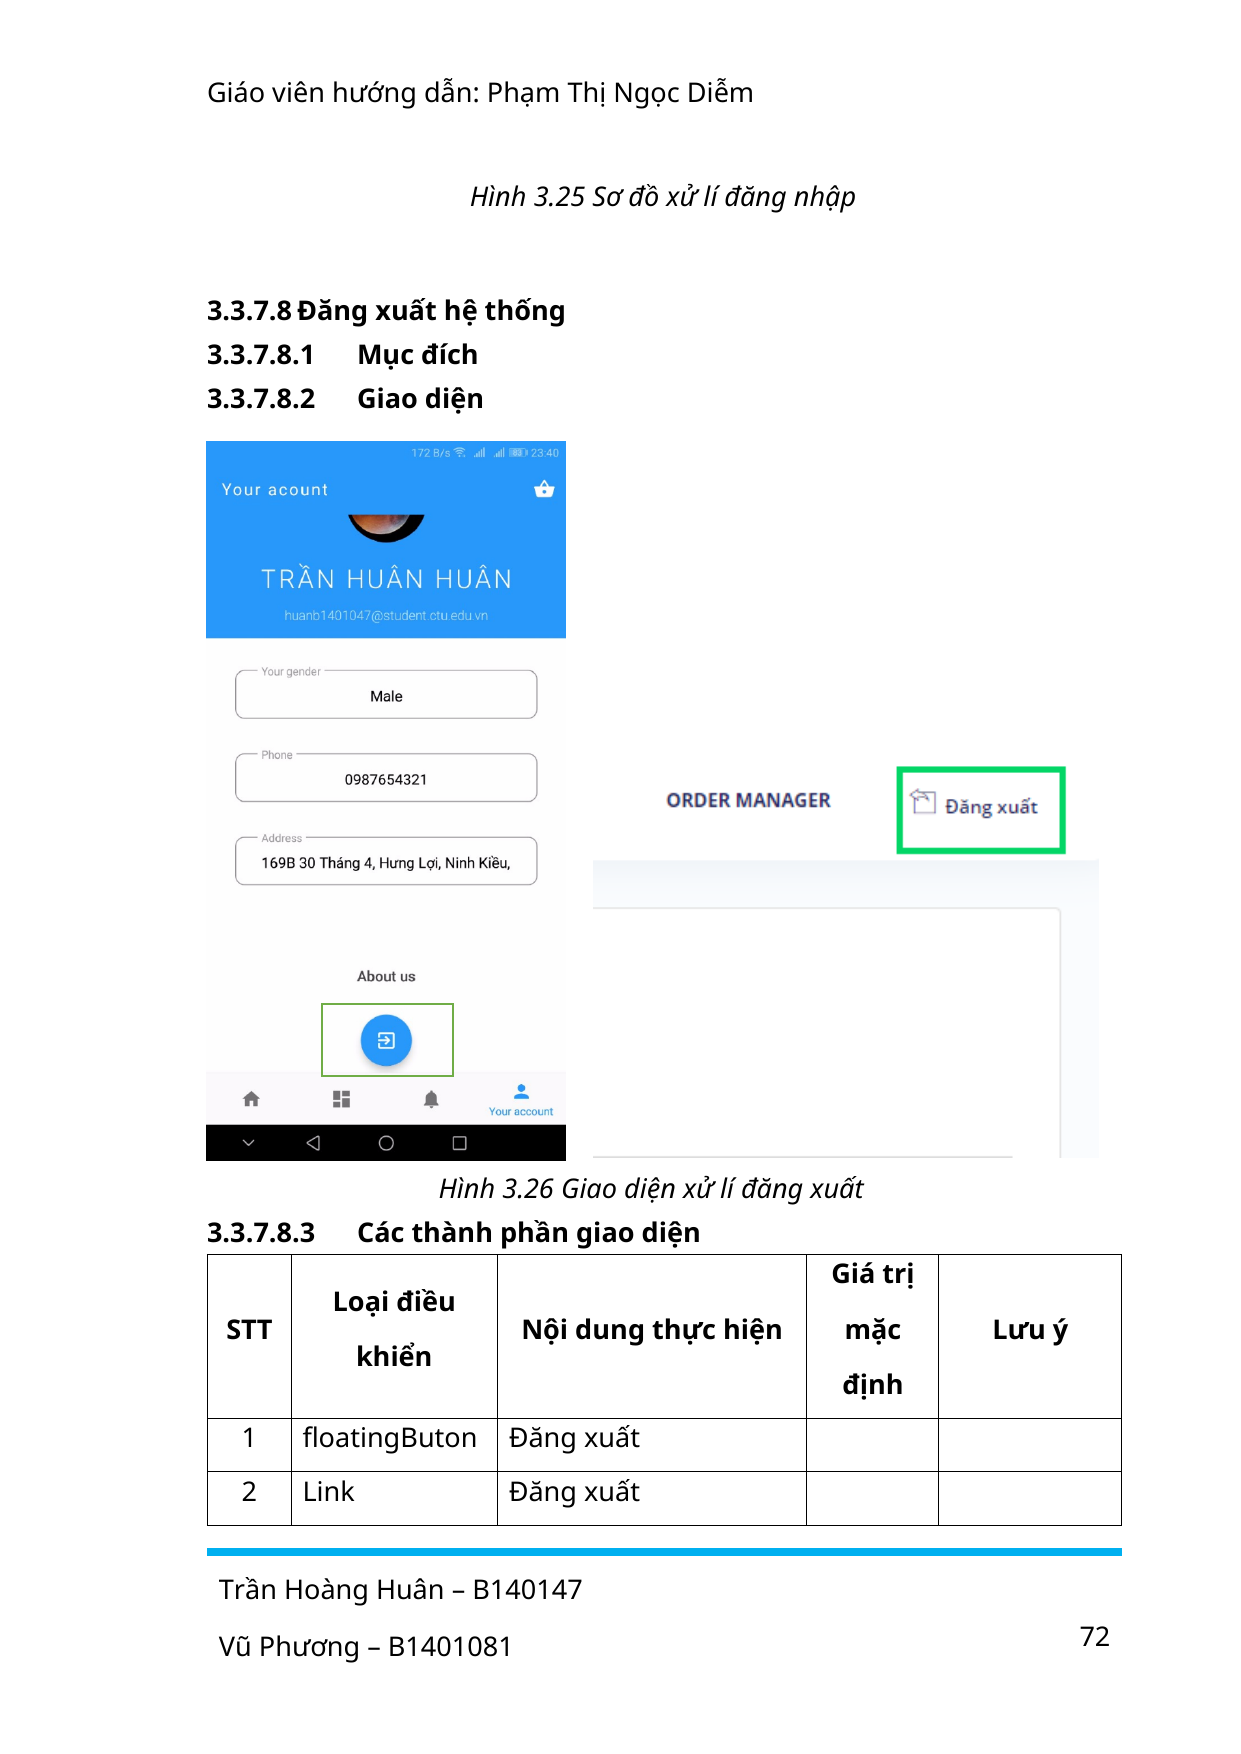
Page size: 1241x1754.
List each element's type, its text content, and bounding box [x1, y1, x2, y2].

table_cell [939, 1472, 1121, 1525]
table_cell [939, 1419, 1121, 1471]
table_header Giá trị mặc định [807, 1255, 938, 1418]
table_cell [807, 1472, 938, 1525]
table_cell Đăng xuất [498, 1472, 806, 1525]
picture [593, 762, 1099, 1158]
table_cell floatingButon [292, 1419, 497, 1471]
table_cell Đăng xuất [498, 1419, 806, 1471]
table_header Loại điều khiển [292, 1255, 497, 1418]
picture [206, 441, 566, 1161]
table_cell [807, 1419, 938, 1471]
table_cell 2 [208, 1472, 291, 1525]
table_header Lưu ý [939, 1255, 1121, 1418]
subtitle Đăng xuất hệ thống [207, 291, 1122, 328]
table_cell 1 [208, 1419, 291, 1471]
subtitle Giao diện [207, 379, 1122, 416]
table_cell Link [292, 1472, 497, 1525]
table_header Nội dung thực hiện [498, 1255, 806, 1418]
subtitle Mục đích [207, 335, 1122, 372]
table_header STT [208, 1255, 291, 1418]
